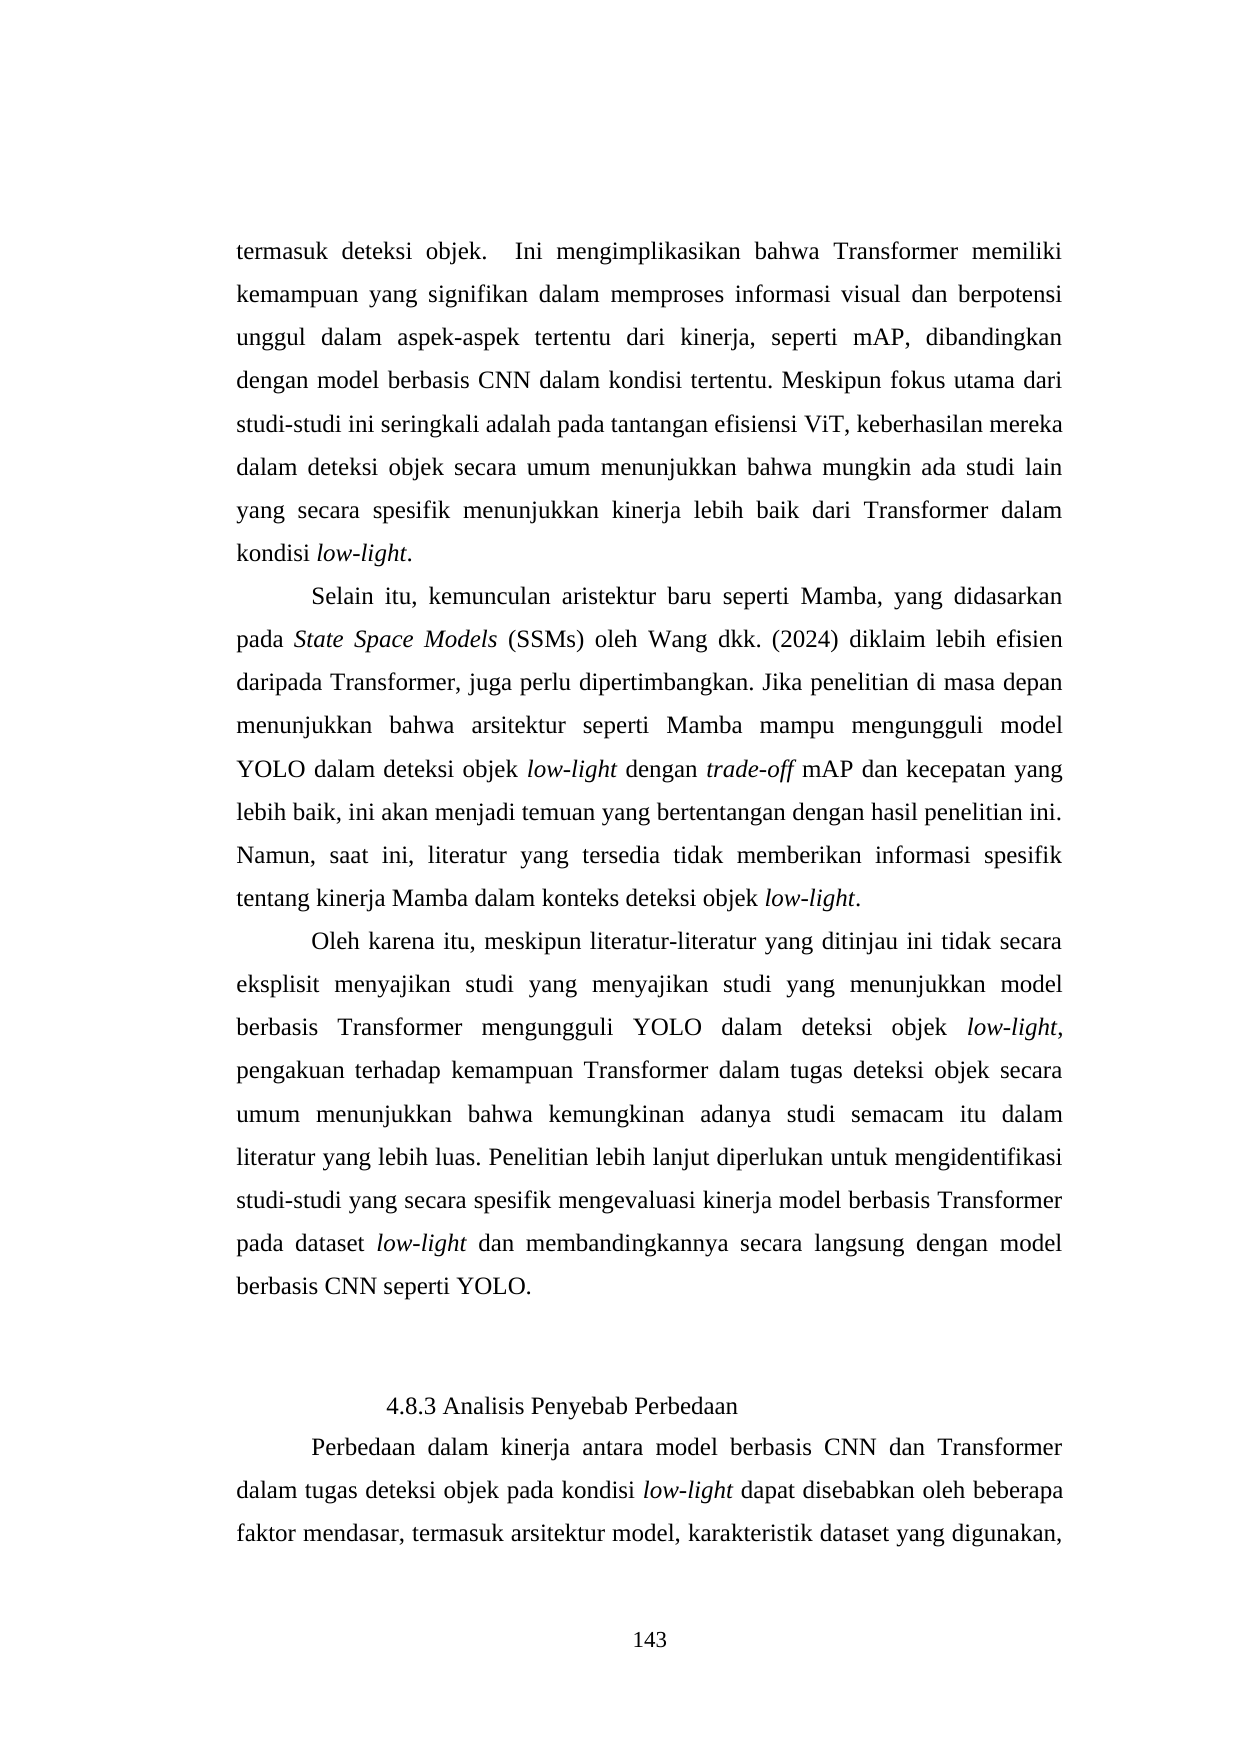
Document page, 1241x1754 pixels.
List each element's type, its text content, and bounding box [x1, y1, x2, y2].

subtitle 4.8.3 Analisis Penyebab Perbedaan [311, 1391, 1063, 1419]
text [236, 236, 1063, 567]
text Selain itu, kemunculan aristektur baru seperti Mamba, yang didasarkan pada State Space Models (SSMs) oleh Wang dkk. (2024) diklaim lebih efisien daripada Transformer, juga perlu dipertimbangkan. Jika penelitian di masa depan menunjukkan bahwa arsitektur seperti Mamba mampu mengungguli model YOLO dalam deteksi objek low-light dengan trade-off mAP dan kecepatan yang lebih baik, ini akan menjadi temuan yang bertentangan dengan hasil penelitian ini. Namun, saat ini, literatur yang tersedia tidak memberikan informasi spesifik tentang kinerja Mamba dalam konteks deteksi objek low-light. [236, 581, 1063, 912]
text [236, 1432, 1063, 1547]
text Oleh karena itu, meskipun literatur-literatur yang ditinjau ini tidak secara eksplisit menyajikan studi yang menyajikan studi yang menunjukkan model berbasis Transformer mengungguli YOLO dalam deteksi objek low-light, pengakuan terhadap kemampuan Transformer dalam tugas deteksi objek secara umum menunjukkan bahwa kemungkinan adanya studi semacam itu dalam literatur yang lebih luas. Penelitian lebih lanjut diperlukan untuk mengidentifikasi studi-studi yang secara spesifik mengevaluasi kinerja model berbasis Transformer pada dataset low-light dan membandingkannya secara langsung dengan model berbasis CNN seperti YOLO. [236, 926, 1063, 1300]
